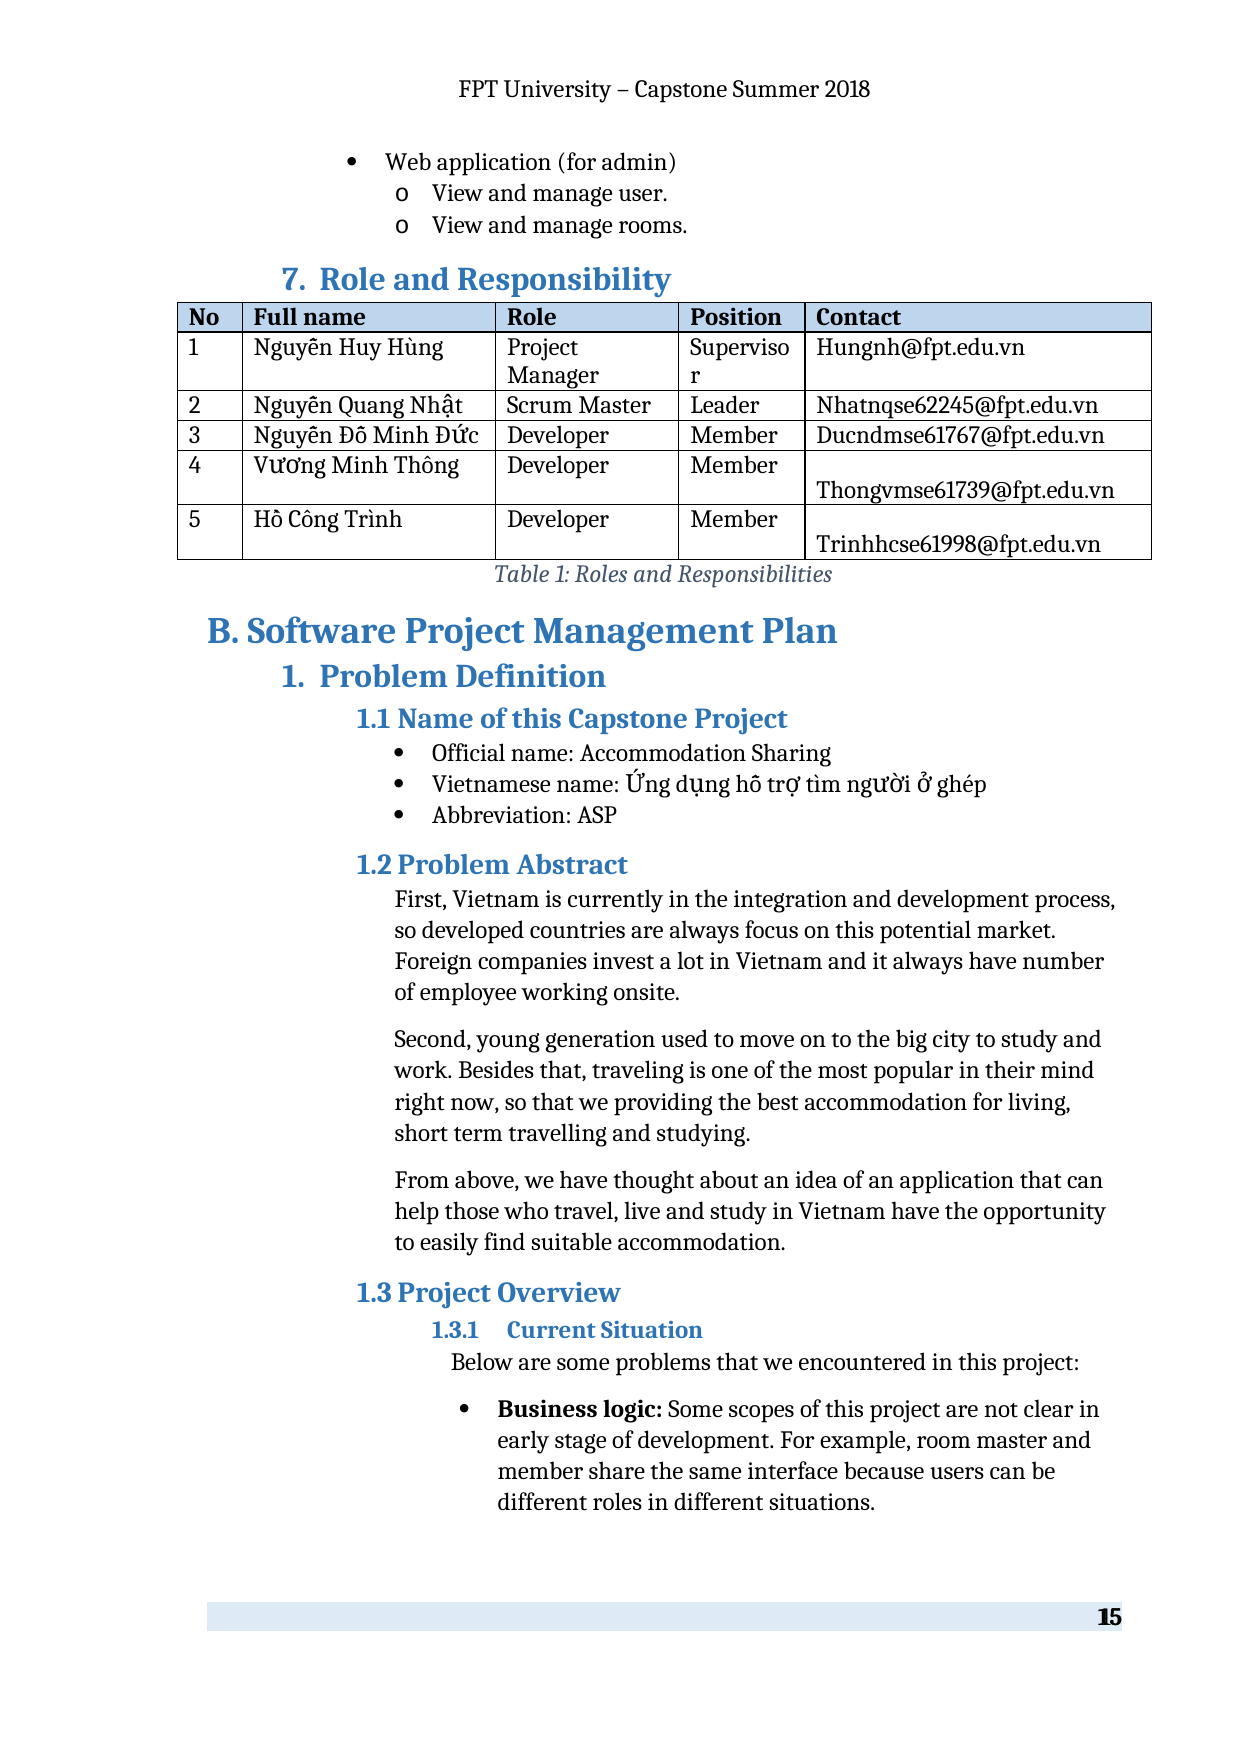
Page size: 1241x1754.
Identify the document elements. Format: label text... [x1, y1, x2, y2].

table_cell 1 [178, 333, 242, 390]
table_cell Scrum Master [496, 391, 678, 420]
table_cell Developer [496, 505, 678, 559]
text First, Vietnam is currently in the integration and development process, so developed countries are always focus on this potential market. Foreign companies invest a lot in Vietnam and it always have number of employee working onsite. [394, 884, 1122, 1006]
table_cell Hồ Công Trình [243, 505, 495, 559]
table_cell Ducndmse61767@fpt.edu.vn [806, 421, 1151, 449]
subtitle B. Software Project Management Plan [207, 610, 1122, 653]
subtitle Name of this Capstone Project [357, 702, 1122, 736]
subtitle Current Situation [432, 1316, 1122, 1345]
table_cell 5 [178, 505, 242, 559]
table_header Full name [243, 303, 495, 331]
text Table 1: Roles and Responsibilities [207, 560, 1122, 589]
table_cell Member [679, 505, 804, 559]
table_cell 3 [178, 421, 242, 449]
text Second, young generation used to move on to the big city to study and work. Besides that, traveling is one of the most popular in their mind right now, so that we providing the best accommodation for living, short term travelling and studying. [394, 1025, 1122, 1147]
text From above, we have thought about an idea of an application that can help those who travel, live and study in Vietnam have the opportunity to easily find suitable accommodation. [394, 1166, 1122, 1257]
table_cell Nguyễn Huy Hùng [243, 333, 495, 390]
subtitle Problem Abstract [357, 848, 1122, 882]
table_cell Project Manager [496, 333, 678, 390]
list View and manage rooms. [394, 211, 1122, 241]
table_cell 4 [178, 451, 242, 504]
subtitle Role and Responsibility [282, 260, 1122, 298]
table_cell Member [679, 451, 804, 504]
list Web application (for admin) [347, 148, 1122, 176]
table_cell Hungnh@fpt.edu.vn [806, 333, 1151, 390]
list View and manage user. [394, 179, 1122, 209]
table_header Contact [806, 303, 1151, 331]
subtitle Project Overview [357, 1276, 1122, 1309]
table_cell Nguyễn Đỗ Minh Đức [243, 421, 495, 449]
subtitle Problem Definition [282, 657, 1122, 695]
table_cell Vương Minh Thông [243, 451, 495, 504]
table_cell Supervisor [679, 333, 804, 390]
list Abbreviation: ASP [394, 801, 1122, 829]
table_header Position [679, 303, 804, 331]
table_header No [178, 303, 242, 331]
table_cell 2 [178, 391, 242, 420]
table_cell Developer [496, 421, 678, 449]
text Below are some problems that we encountered in this project: [451, 1347, 1122, 1376]
table_cell Member [679, 421, 804, 449]
list Vietnamese name: Ứng dụng hỗ trợ tìm người ở ghép [394, 770, 1122, 798]
table_cell Thongvmse61739@fpt.edu.vn [806, 451, 1151, 504]
table_cell Nhatnqse62245@fpt.edu.vn [806, 391, 1151, 420]
table_header Role [496, 303, 678, 331]
table_cell Leader [679, 391, 804, 420]
table_cell Nguyễn Quang Nhật [243, 391, 495, 420]
table_cell Developer [496, 451, 678, 504]
list Official name: Accommodation Sharing [394, 739, 1122, 767]
table_cell Trinhhcse61998@fpt.edu.vn [806, 505, 1151, 559]
list Business logic: Some scopes of this project are not clear in early stage of development. For example, room master and member share the same interface because users can be different roles in different situations. [460, 1395, 1122, 1517]
